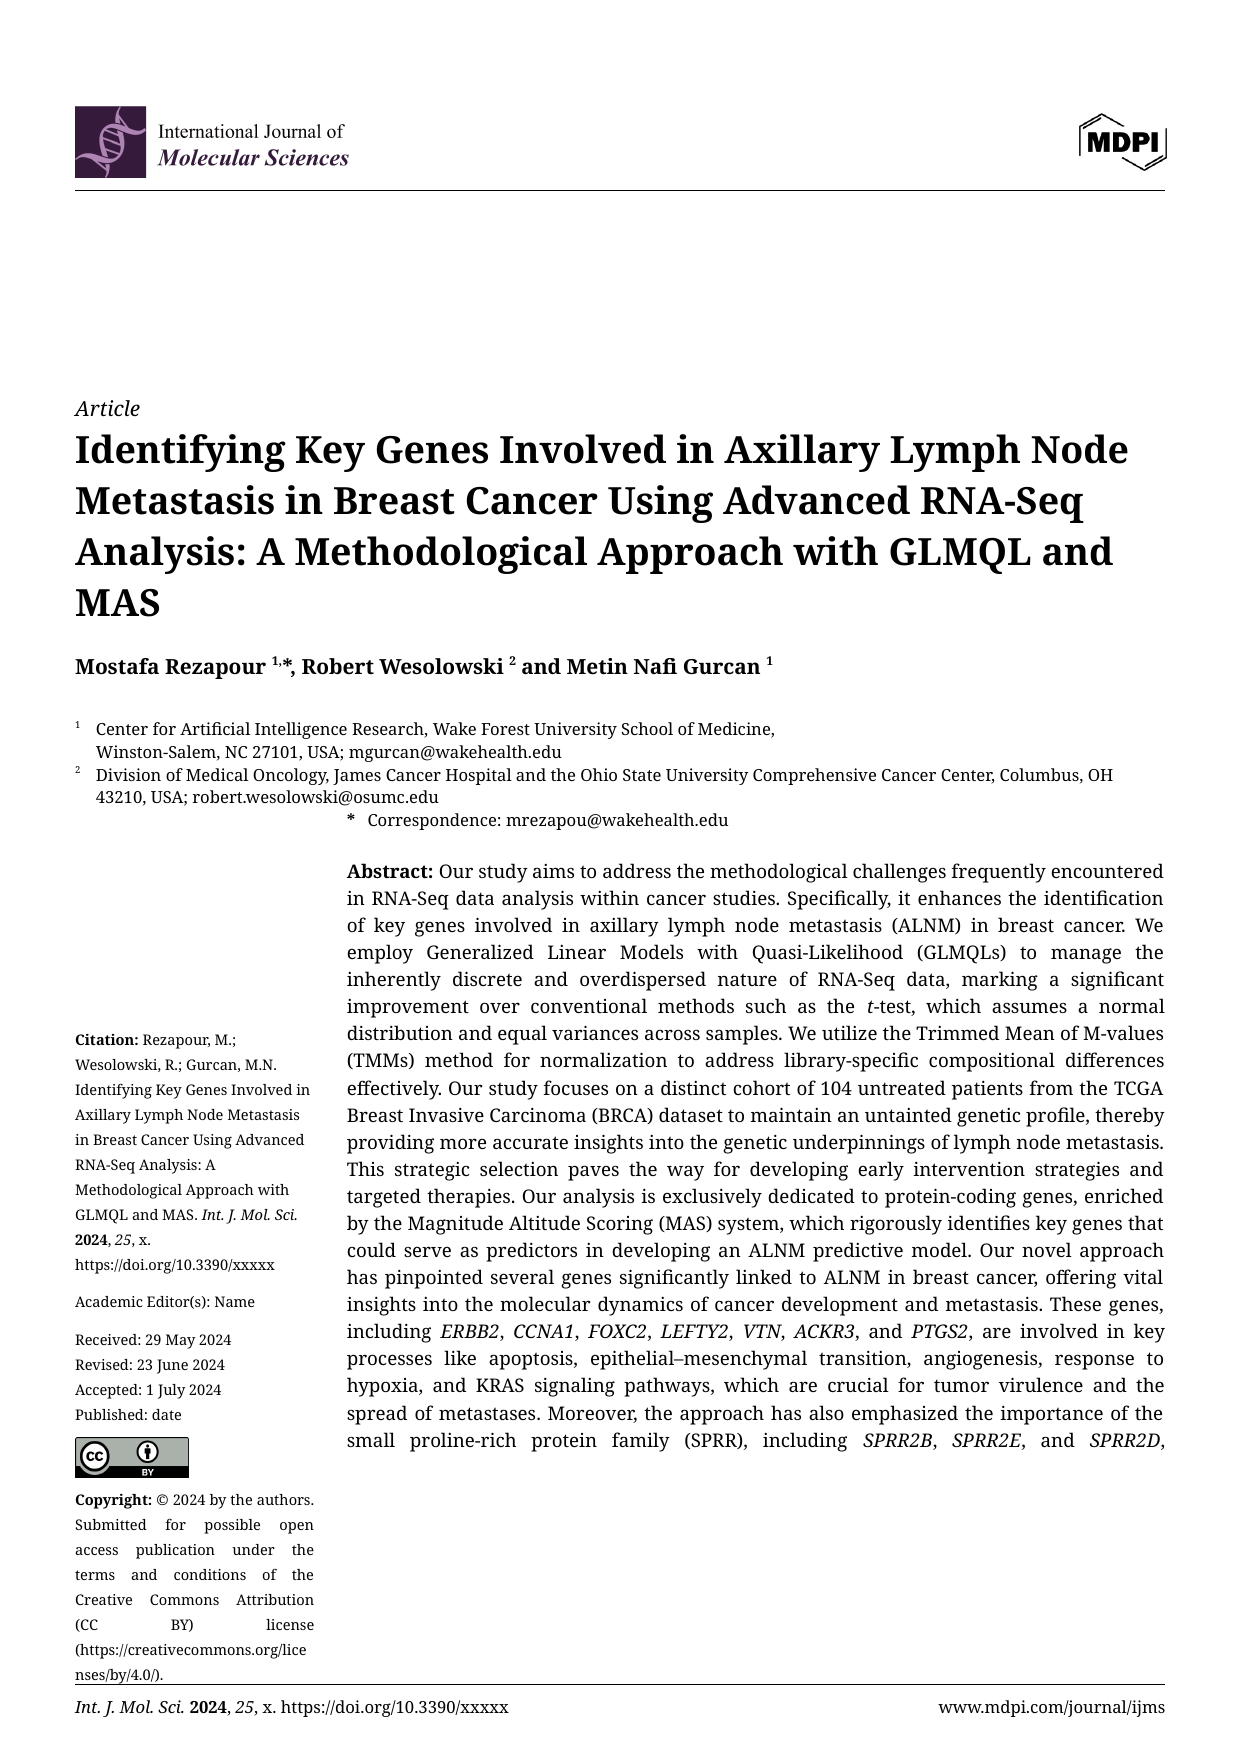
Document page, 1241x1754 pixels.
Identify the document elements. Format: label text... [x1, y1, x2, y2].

text 2 Division of Medical Oncology, James Cancer Hospital and the Ohio State University Comprehensive Cancer Center, Columbus, OH 43210, USA; robert.wesolowski@osumc.edu [75, 763, 1165, 809]
picture [1078, 112, 1168, 172]
text 1 Center for Artificial Intelligence Research, Wake Forest University School of Medicine, Winston-Salem, NC 27101, USA; mgurcan@wakehealth.edu [75, 718, 1165, 763]
text * Correspondence: mrezapou@wakehealth.edu [347, 809, 1165, 832]
picture [75, 106, 349, 178]
picture [75, 1437, 189, 1478]
table_header Citation: Rezapour, M.; Wesolowski, R.; Gurcan, M.N. Identifying Key Genes Involved in Axillary Lymph Node Metastasis in Breast Cancer Using Advanced RNA-Seq Analysis: A Methodological Approach with GLMQL and MAS. Int. J. Mol. Sci. 2024, 25, x. https://doi.org/10.3390/xxxxx Academic Editor(s): Name Received: 29 May 2024 Revised: 23 June 2024 Accepted: 1 July 2024 Published: date Copyright: © 2024 by the authors. Submitted for possible open access publication under the terms and conditions of the Creative Commons Attribution (CC BY) license (https://creativecommons.org/licenses/by/4.0/). [75, 1025, 326, 1684]
text Mostafa Rezapour 1,*, Robert Wesolowski 2 and Metin Nafi Gurcan 1 [75, 652, 1165, 681]
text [347, 857, 1165, 1452]
text Article [75, 394, 1165, 423]
title Identifying Key Genes Involved in Axillary Lymph Node Metastasis in Breast Cancer Using Advanced RNA-Seq Analysis: A Methodological Approach with GLMQL and MAS [75, 423, 1165, 627]
